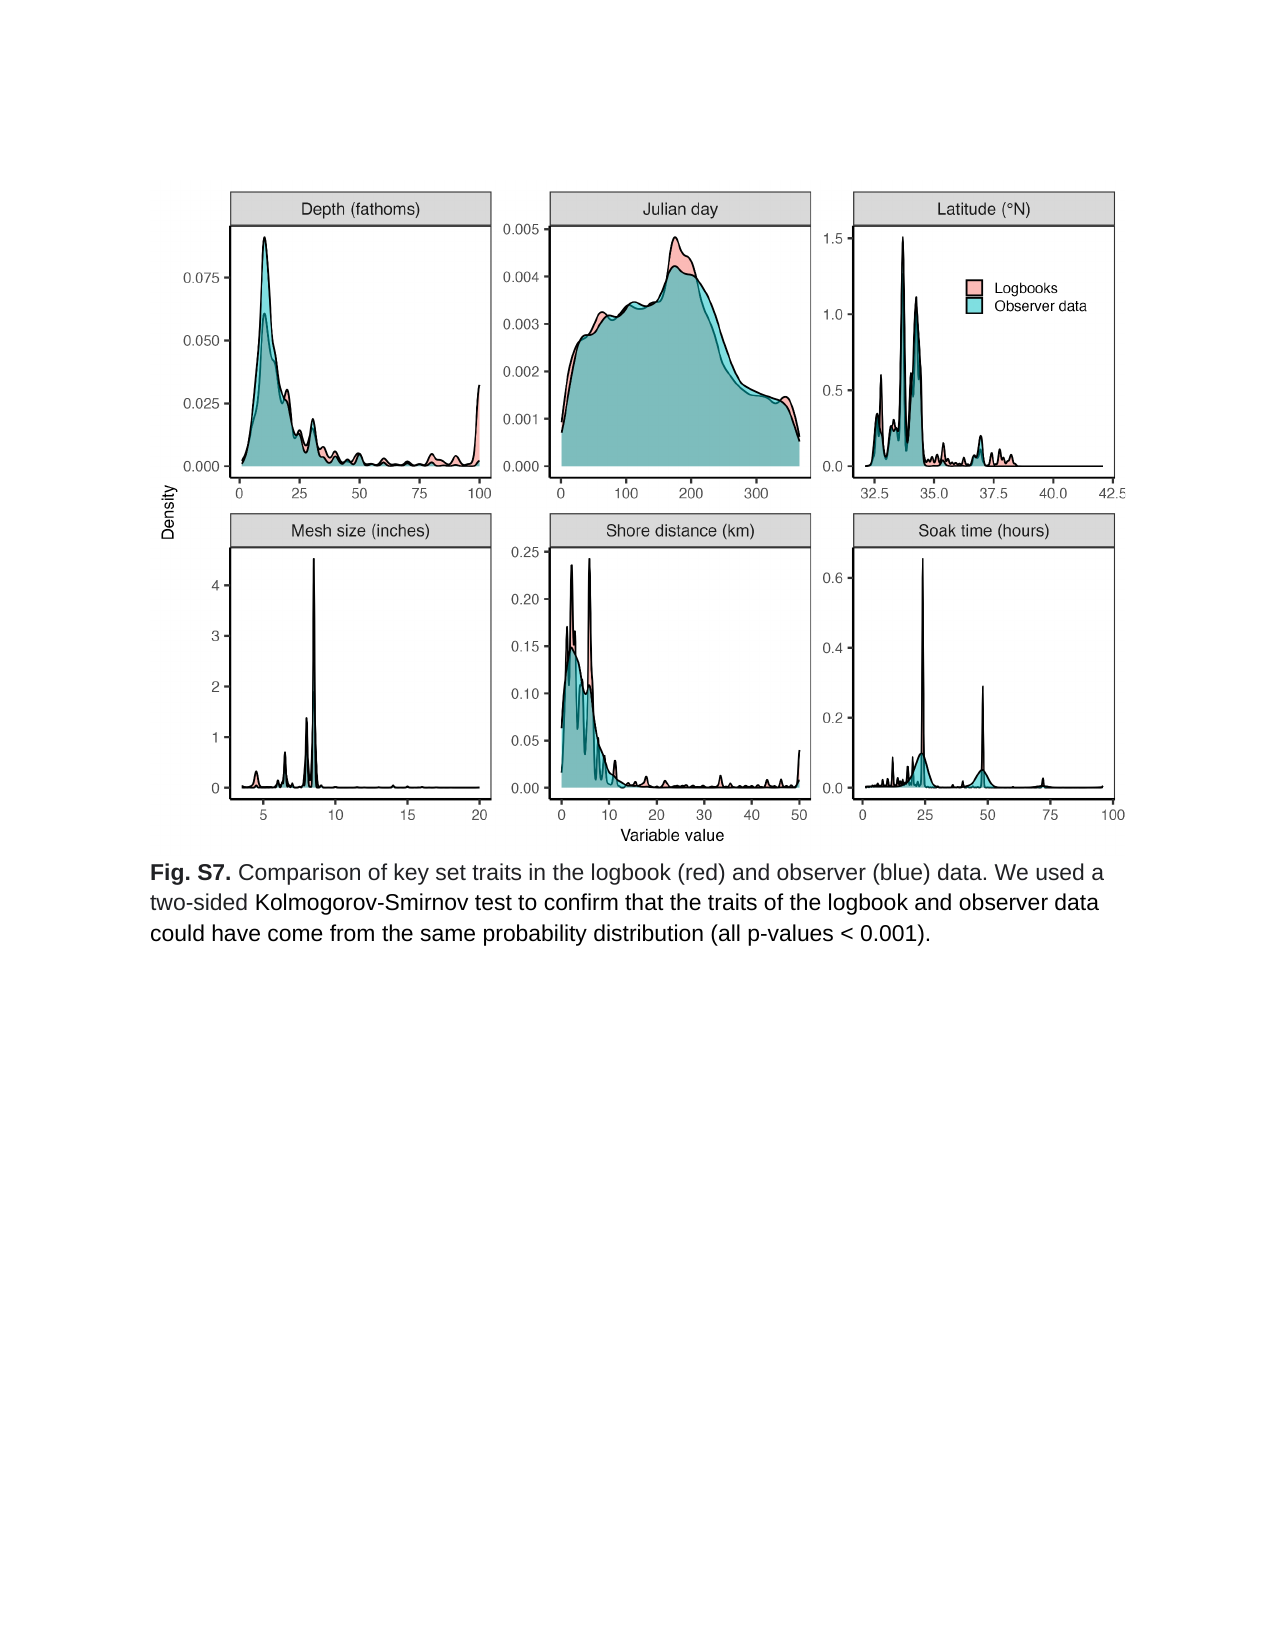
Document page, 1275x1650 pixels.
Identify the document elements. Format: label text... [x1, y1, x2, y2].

text Fig. S7. Comparison of key set traits in the logbook (red) and observer (blue) data. We used a two-sided Kolmogorov-Smirnov test to confirm that the traits of the logbook and observer data could have come from the same probability distribution (all p-values < 0.001). [150, 856, 1125, 946]
picture [150, 180, 1125, 856]
